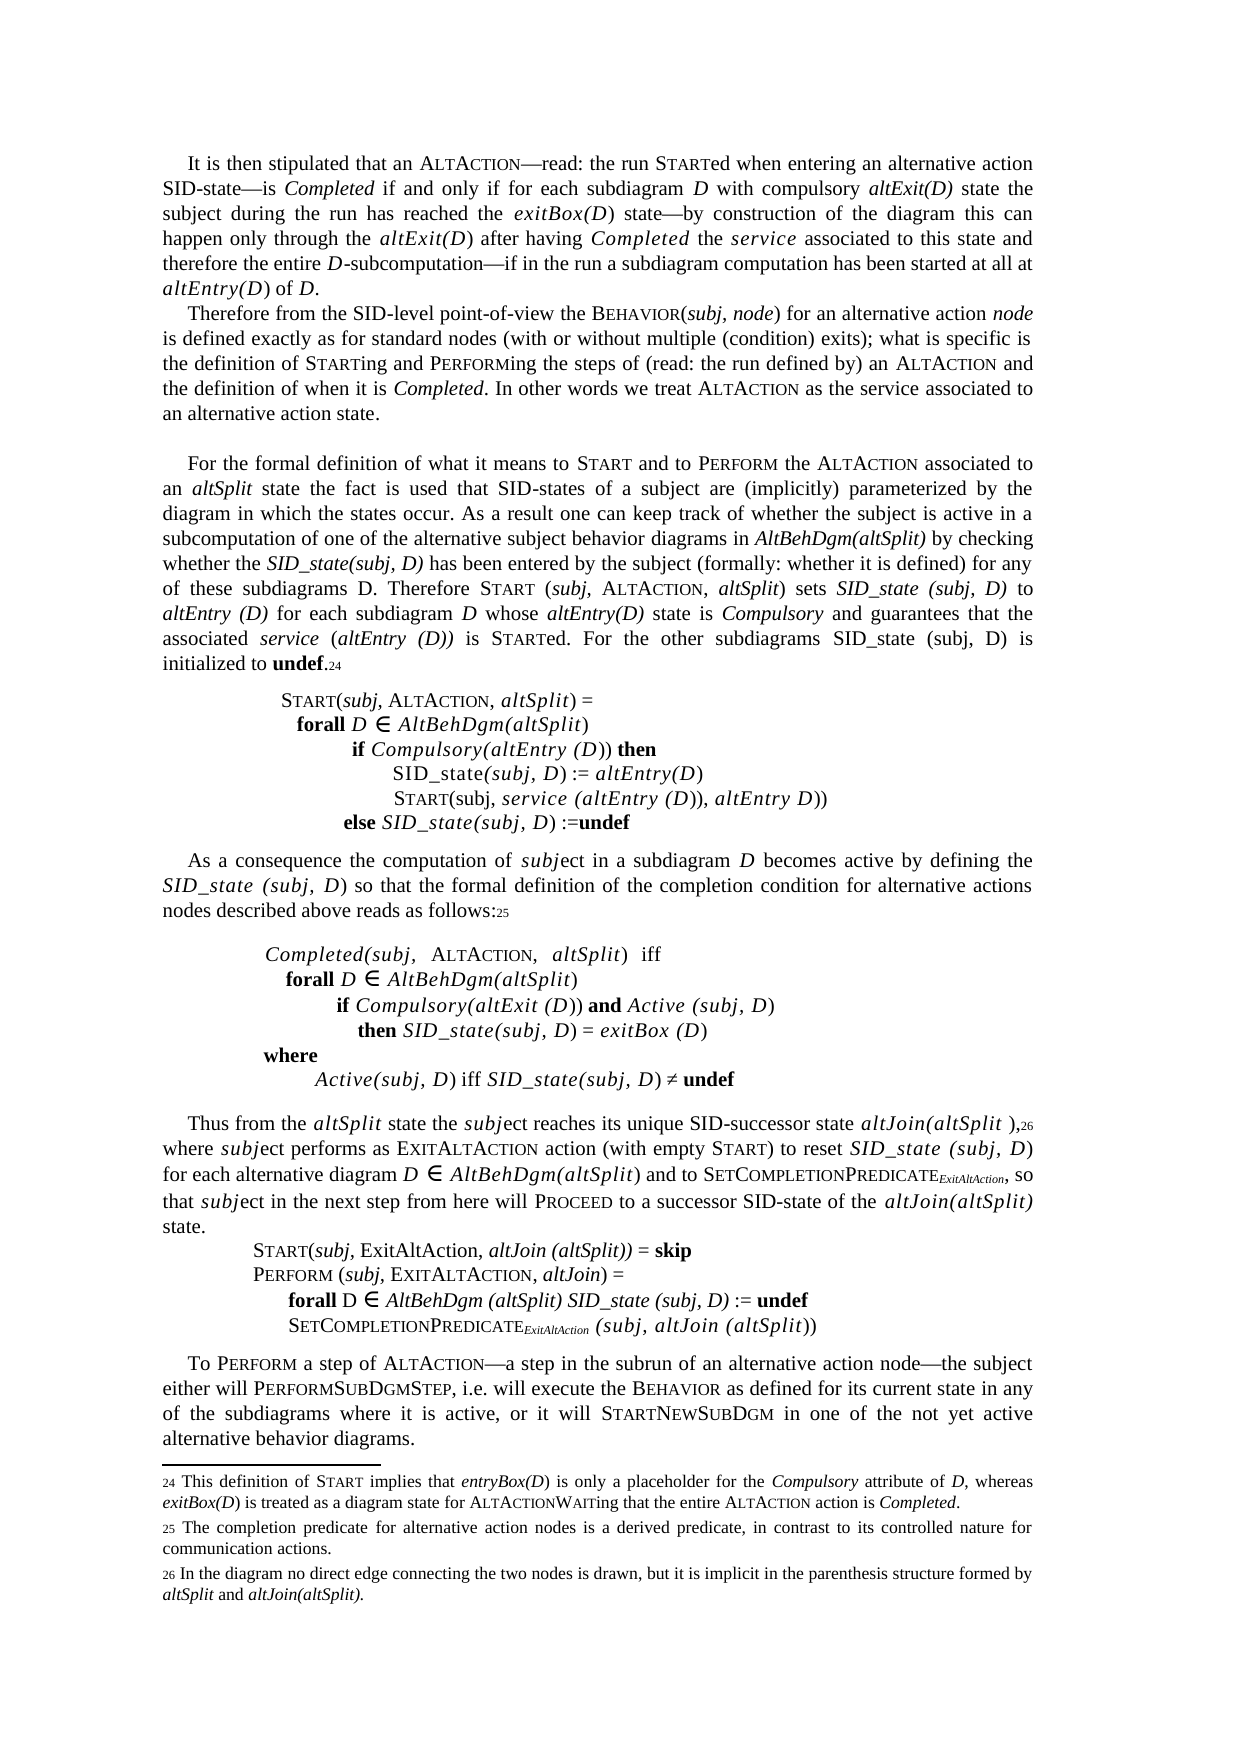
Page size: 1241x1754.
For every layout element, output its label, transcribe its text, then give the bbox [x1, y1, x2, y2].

text Start(subj, service (altEntry (D)), altEntry D)) [222, 785, 1031, 810]
text It is then stipulated that an AltAction—read: the run Started when entering an alternative action SID-state—is Completed if and only if for each subdiagram D with compulsory altExit(D) state the subject during the run has reached the exitBox(D) state—by construction of the diagram this can happen only through the altExit(D) after having Completed the service associated to this state and therefore the entire D-subcomputation—if in the run a subdiagram computation has been started at all at altEntry(D) of D. [162, 150, 1033, 300]
text Active(subj, D) iff SID_state(subj, D) ≠ undef [222, 1067, 1031, 1091]
text forall D AltBehDgm(altSplit) [222, 712, 1031, 736]
text where [179, 1043, 1033, 1067]
text For the formal definition of what it means to Start and to Perform the AltAction associated to an altSplit state the fact is used that SID-states of a subject are (implicitly) parameterized by the diagram in which the states occur. As a result one can keep track of whether the subject is active in a subcomputation of one of the alternative subject behavior diagrams in AltBehDgm(altSplit) by checking whether the SID_state(subj, D) has been entered by the subject (formally: whether it is defined) for any of these subdiagrams D. Therefore Start (subj, AltAction, altSplit) sets SID_state (subj, D) to altEntry (D) for each subdiagram D whose altEntry(D) state is Compulsory and guarantees that the associated service (altEntry (D)) is Started. For the other subdiagrams SID_state (subj, D) is initialized to undef. [162, 450, 1033, 675]
text SID_state(subj, D) := altEntry(D) [222, 761, 1031, 785]
text To Perform a step of AltAction—a step in the subrun of an alternative action node—the subject either will PerformSubDgmStep, i.e. will execute the Behavior as defined for its current state in any of the subdiagrams where it is active, or it will StartNewSubDgm in one of the not yet active alternative behavior diagrams. [162, 1350, 1033, 1450]
text forall D AltBehDgm (altSplit) SID_state (subj, D) := undef [222, 1286, 1033, 1313]
text then SID_state(subj, D) = exitBox (D) [312, 1017, 1019, 1043]
text Thus from the altSplit state the subject reaches its unique SID-successor state altJoin(altSplit ), where subject performs as ExitAltAction action (with empty Start) to reset SID_state (subj, D) for each alternative diagram D AltBehDgm(altSplit) and to SetCompletionPredicateExitAltAction, so that subject in the next step from here will Proceed to a successor SID-state of the altJoin(altSplit) state. [162, 1110, 1033, 1238]
text else SID_state(subj, D) :=undef [222, 810, 1031, 834]
text Perform (subj, ExitAltAction, altJoin) = [222, 1262, 1033, 1286]
text if Compulsory(altExit (D)) and Active (subj, D) [312, 992, 1019, 1017]
text SetCompletionPredicateExitAltAction (subj, altJoin (altSplit)) [222, 1313, 1033, 1337]
text Start(subj, ExitAltAction, altJoin (altSplit)) = skip [222, 1238, 1033, 1262]
text Therefore from the SID-level point-of-view the Behavior(subj, node) for an alternative action node is defined exactly as for standard nodes (with or without multiple (condition) exits); what is specific is the definition of Starting and Performing the steps of (read: the run defined by) an AltAction and the definition of when it is Completed. In other words we treat AltAction as the service associated to an alternative action state. [162, 300, 1033, 425]
text Start(subj, AltAction, altSplit) = [222, 687, 1031, 712]
text As a consequence the computation of subject in a subdiagram D becomes active by defining the SID_state (subj, D) so that the formal definition of the completion condition for alternative actions nodes described above reads as follows: [162, 847, 1033, 922]
text if Compulsory(altEntry (D)) then [222, 736, 1031, 761]
text Completed(subj, AltAction, altSplit) iff forall D AltBehDgm(altSplit) [265, 941, 714, 992]
